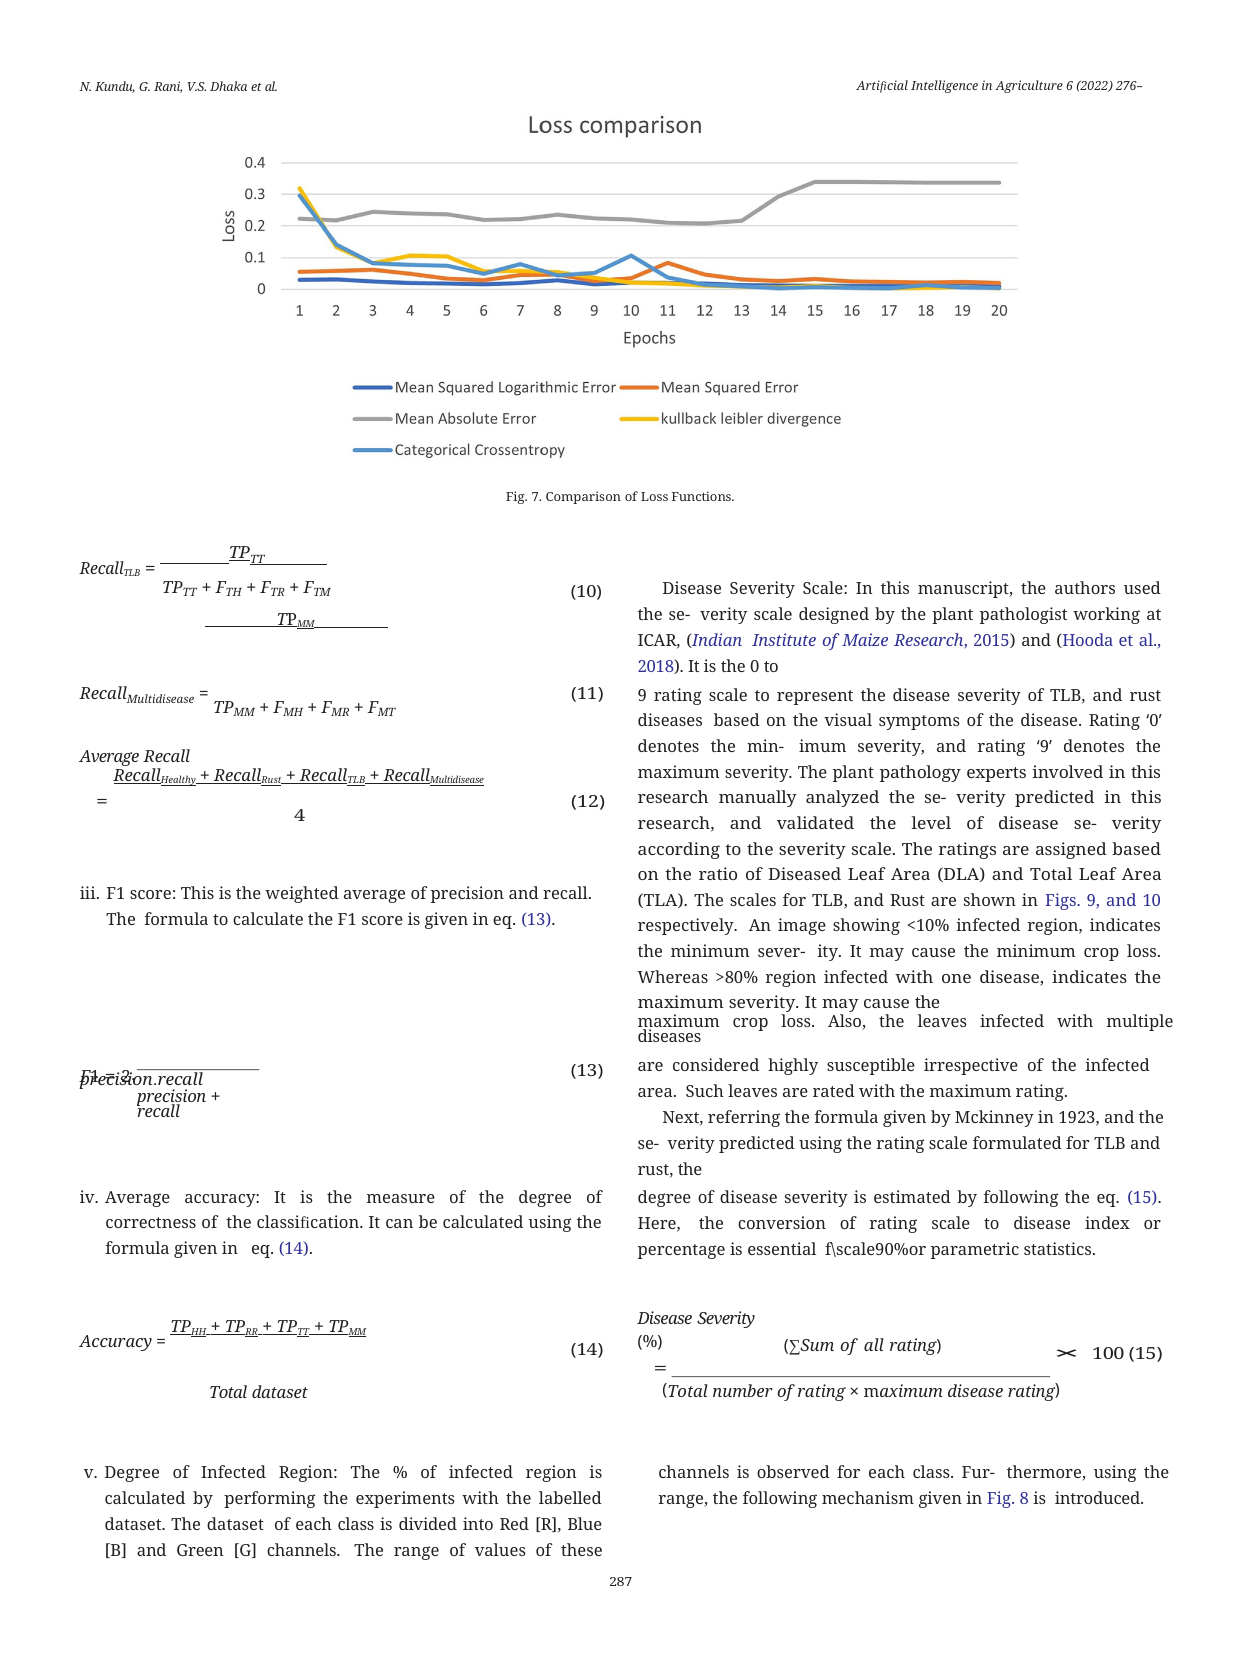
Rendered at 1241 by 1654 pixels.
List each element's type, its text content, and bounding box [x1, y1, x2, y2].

text RecallMultidisease = TPMM + FMH + FMR + FMT (11) [79, 682, 606, 720]
text Disease Severity Scale: In this manuscript, the authors used the se- verity scale designed by the plant pathologist working at ICAR, (Indian Institute of Maize Research, 2015) and (Hooda et al., 2018). It is the 0 to [637, 577, 1161, 677]
text (∑Sum of all rating) [783, 1334, 941, 1356]
text Disease Severity (%) [637, 1307, 783, 1352]
text RecallTLB = TPTT [79, 553, 392, 580]
text precision + recall [137, 1090, 263, 1121]
text maximum crop loss. Also, the leaves infected with multiple diseases [637, 1016, 1173, 1045]
text RecallHealthy + RecallRust + RecallTLB + RecallMultidisease [113, 769, 606, 785]
picture [221, 112, 1020, 461]
text = 4 (12) [96, 785, 606, 813]
text Fig. 7. Comparison of Loss Functions. [69, 488, 1172, 505]
text F1 = 2. precision.recall [79, 1046, 263, 1090]
text Total dataset (Total number of rating × maximum disease rating) [95, 1378, 1173, 1403]
text are considered highly susceptible irrespective of the infected area. Such leaves are rated with the maximum rating. [637, 1054, 1173, 1102]
text Next, referring the formula given by Mckinney in 1923, and the se- verity predicted using the rating scale formulated for TLB and rust, the [637, 1106, 1173, 1181]
text TPTT + FTH + FTR + FTM [162, 580, 392, 597]
text Average Recall [79, 745, 606, 768]
list Degree of Infected Region: The % of infected region is calculated by performing the experiments with the labelled dataset. The dataset of each class is divided into Red [R], Blue [B] and Green [G] channels. The range of values of these channels is observed for each class. Fur- thermore, using the range, the following mechanism given in Fig. 8 is introduced. [637, 1460, 1169, 1509]
text (13) [571, 1058, 606, 1081]
list Degree of Infected Region: The % of infected region is calculated by performing the experiments with the labelled dataset. The dataset of each class is divided into Red [R], Blue [B] and Green [G] channels. The range of values of these channels is observed for each class. Fur- thermore, using the range, the following mechanism given in Fig. 8 is introduced. [84, 1460, 603, 1561]
text (10) [571, 579, 606, 602]
list Average accuracy: It is the measure of the degree of correctness of the classification. It can be calculated using the formula given in eq. (14). [79, 1185, 602, 1259]
list F1 score: This is the weighted average of precision and recall. The formula to calculate the F1 score is given in eq. (13). [79, 881, 602, 930]
text 9 rating scale to represent the disease severity of TLB, and rust diseases based on the visual symptoms of the disease. Rating ‘0’ denotes the min- imum severity, and rating ‘9’ denotes the maximum severity. The plant pathology experts involved in this research manually analyzed the se- verity predicted in this research, and validated the level of disease se- verity according to the severity scale. The ratings are assigned based on the ratio of Diseased Leaf Area (DLA) and Total Leaf Area (TLA). The scales for TLB, and Rust are shown in Figs. 9, and 10 respectively. An image showing <10% infected region, indicates the minimum sever- ity. It may cause the minimum crop loss. Whereas >80% region infected with one disease, indicates the maximum severity. It may cause the [637, 683, 1161, 1013]
text degree of disease severity is estimated by following the eq. (15). Here, the conversion of rating scale to disease index or percentage is essential f\scale90%or parametric statistics. [637, 1186, 1161, 1260]
text Accuracy = TPHH + TPRR + TPTT + TPMM [79, 1318, 367, 1337]
